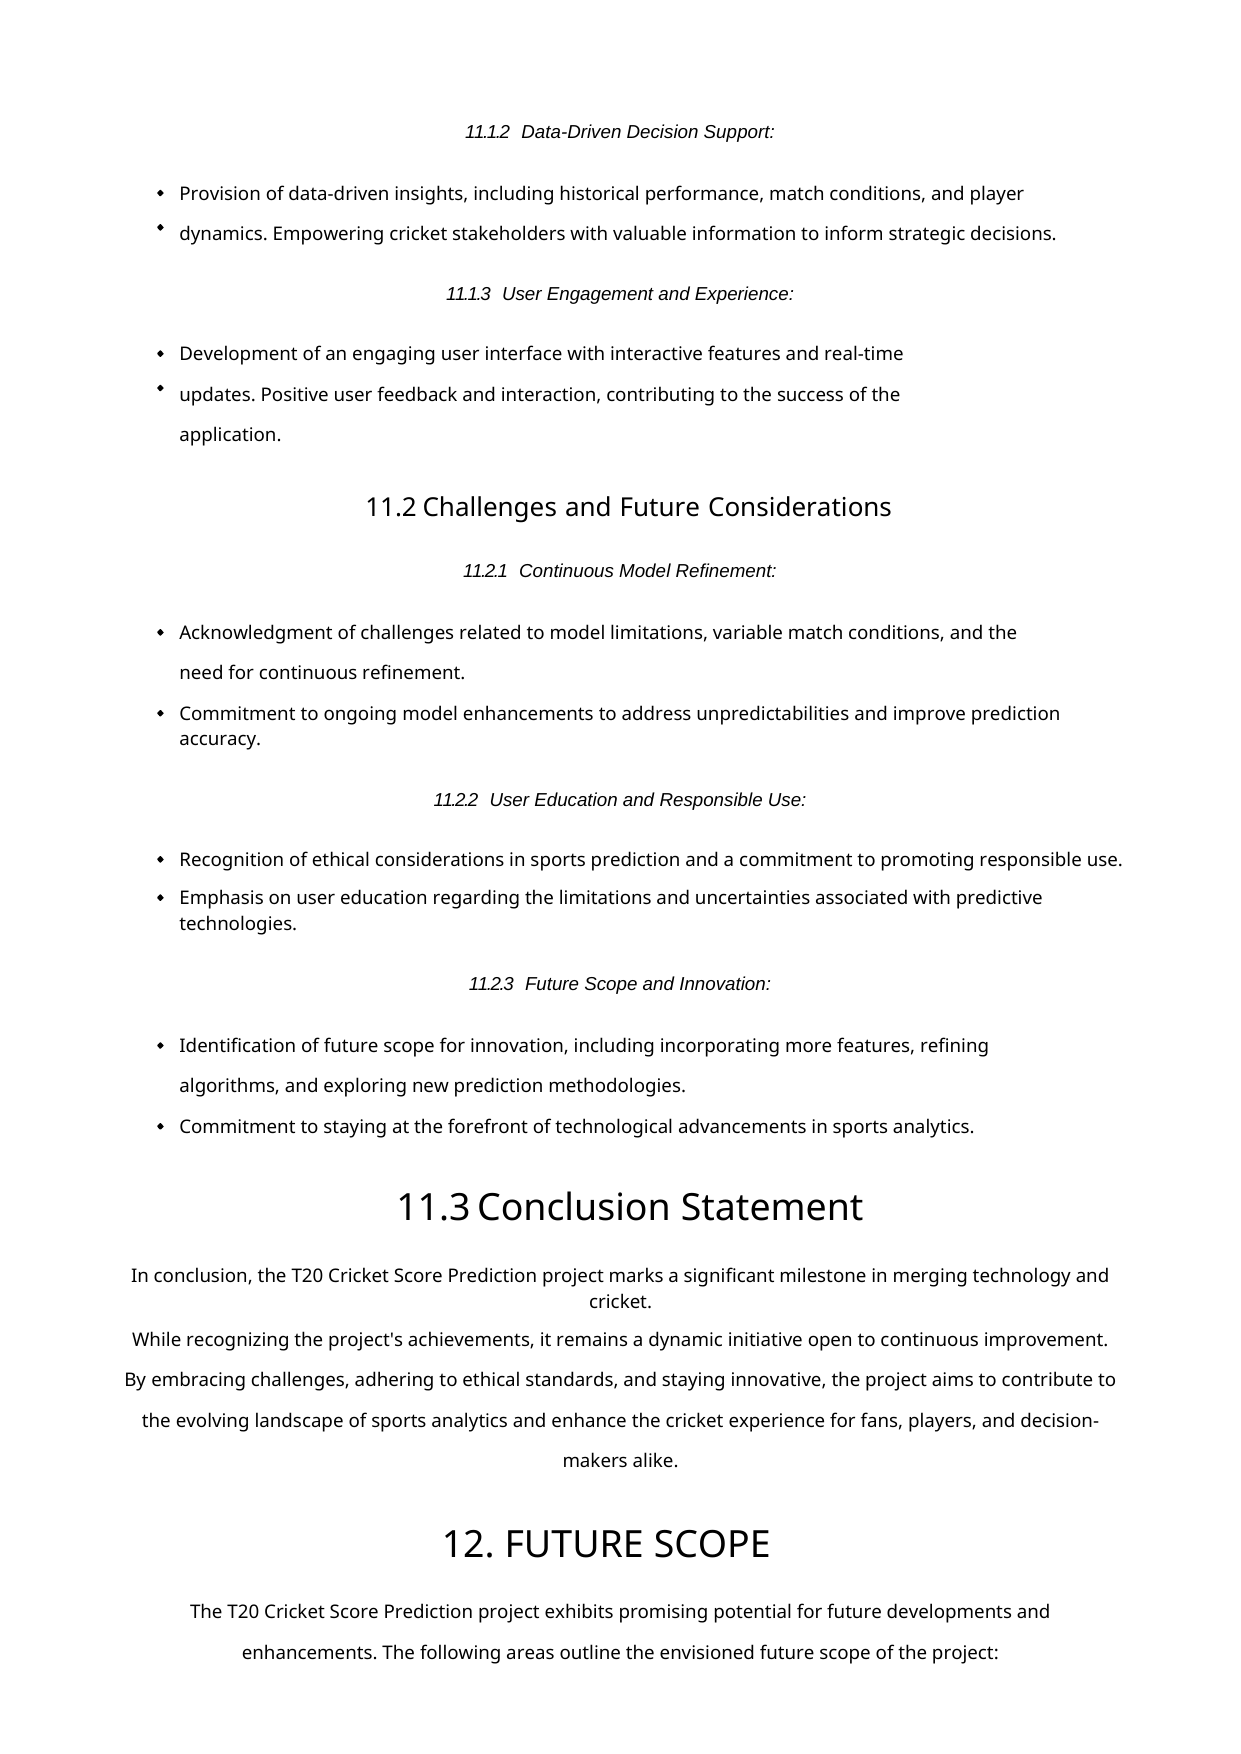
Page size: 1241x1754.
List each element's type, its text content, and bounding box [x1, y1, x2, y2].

text Provision of data-driven insights, including historical performance, match conditions, and player dynamics. Empowering cricket stakeholders with valuable information to inform strategic decisions. [179, 180, 1060, 246]
list User Education and Responsible Use: [433, 788, 1134, 810]
list Future Scope and Innovation: [469, 973, 1134, 994]
text Acknowledgment of challenges related to model limitations, variable match conditions, and the need for continuous refinement. [179, 619, 1037, 685]
text The T20 Cricket Score Prediction project exhibits promising potential for future developments and enhancements. The following areas outline the envisioned future scope of the project: [120, 1599, 1121, 1664]
text Emphasis on user education regarding the limitations and uncertainties associated with predictive technologies. [179, 885, 1134, 936]
subtitle Challenges and Future Considerations [365, 489, 1134, 524]
text Commitment to ongoing model enhancements to address unpredictabilities and improve prediction accuracy. [179, 700, 1134, 751]
list User Engagement and Experience: [446, 283, 1134, 304]
list Data-Driven Decision Support: [465, 121, 1134, 142]
text Development of an engaging user interface with interactive features and real-time updates. Positive user feedback and interaction, contributing to the success of the application. [179, 341, 934, 447]
list Continuous Model Refinement: [463, 560, 1134, 582]
text Commitment to staying at the forefront of technological advancements in sports analytics. [179, 1113, 1134, 1139]
text In conclusion, the T20 Cricket Score Prediction project marks a significant milestone in merging technology and cricket. [124, 1262, 1116, 1313]
text Identification of future scope for innovation, including incorporating more features, refining algorithms, and exploring new prediction methodologies. [179, 1032, 1058, 1098]
subtitle Conclusion Statement [396, 1181, 1134, 1232]
text While recognizing the project's achievements, it remains a dynamic initiative open to continuous improvement. By embracing challenges, adhering to ethical standards, and staying innovative, the project aims to contribute to the evolving landscape of sports analytics and enhance the cricket experience for fans, players, and decision-makers alike. [124, 1326, 1117, 1473]
text Recognition of ethical considerations in sports prediction and a commitment to promoting responsible use. [179, 846, 1134, 872]
subtitle FUTURE SCOPE [442, 1517, 1134, 1568]
